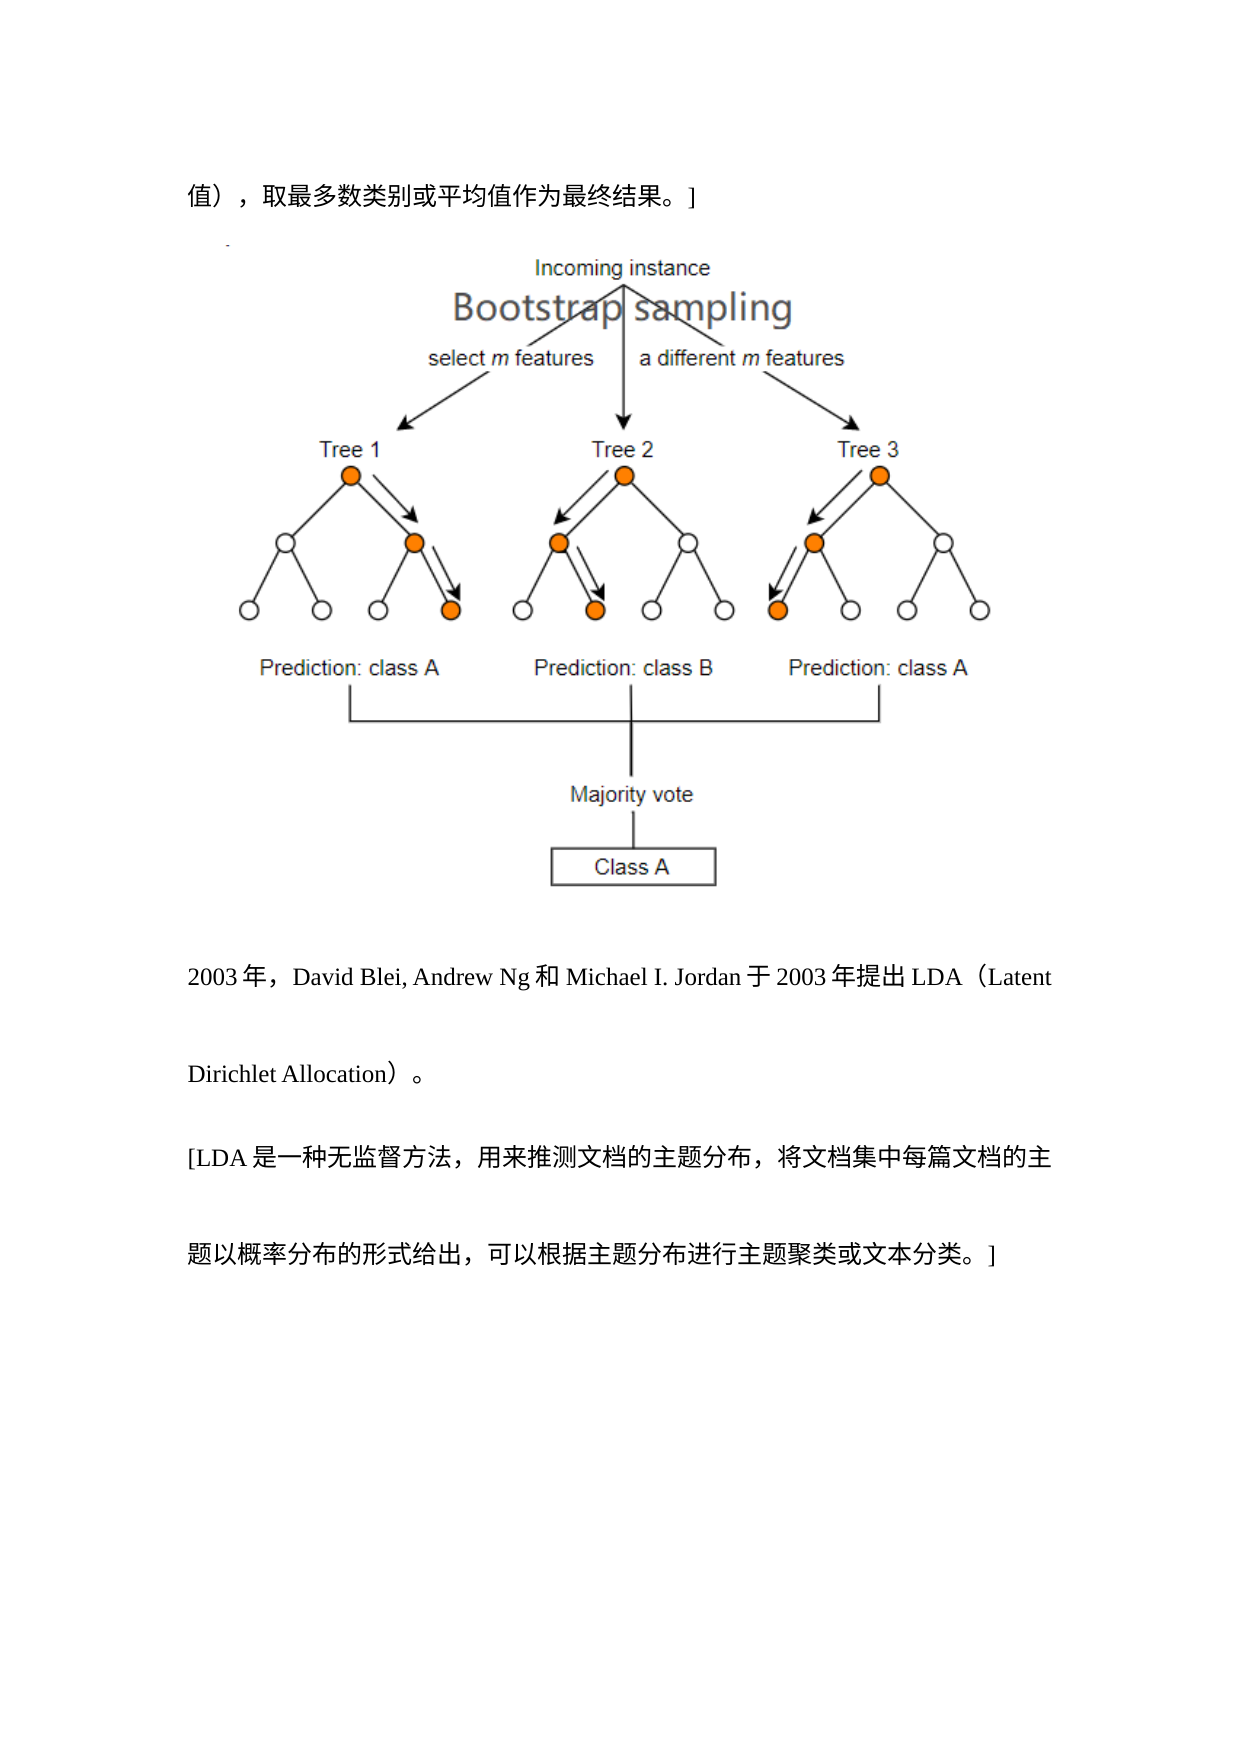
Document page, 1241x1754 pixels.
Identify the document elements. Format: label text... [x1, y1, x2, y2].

text 2003年，David Blei, Andrew Ng和 Michael I. Jordan于2003年提出LDA（Latent Dirichlet Allocation）。 [187, 942, 1053, 1104]
picture [187, 245, 1053, 914]
text [LDA是一种无监督方法，用来推测文档的主题分布，将文档集中每篇文档的主题以概率分布的形式给出，可以根据主题分布进行主题聚类或文本分类。] [187, 1123, 1053, 1285]
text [187, 162, 1053, 227]
